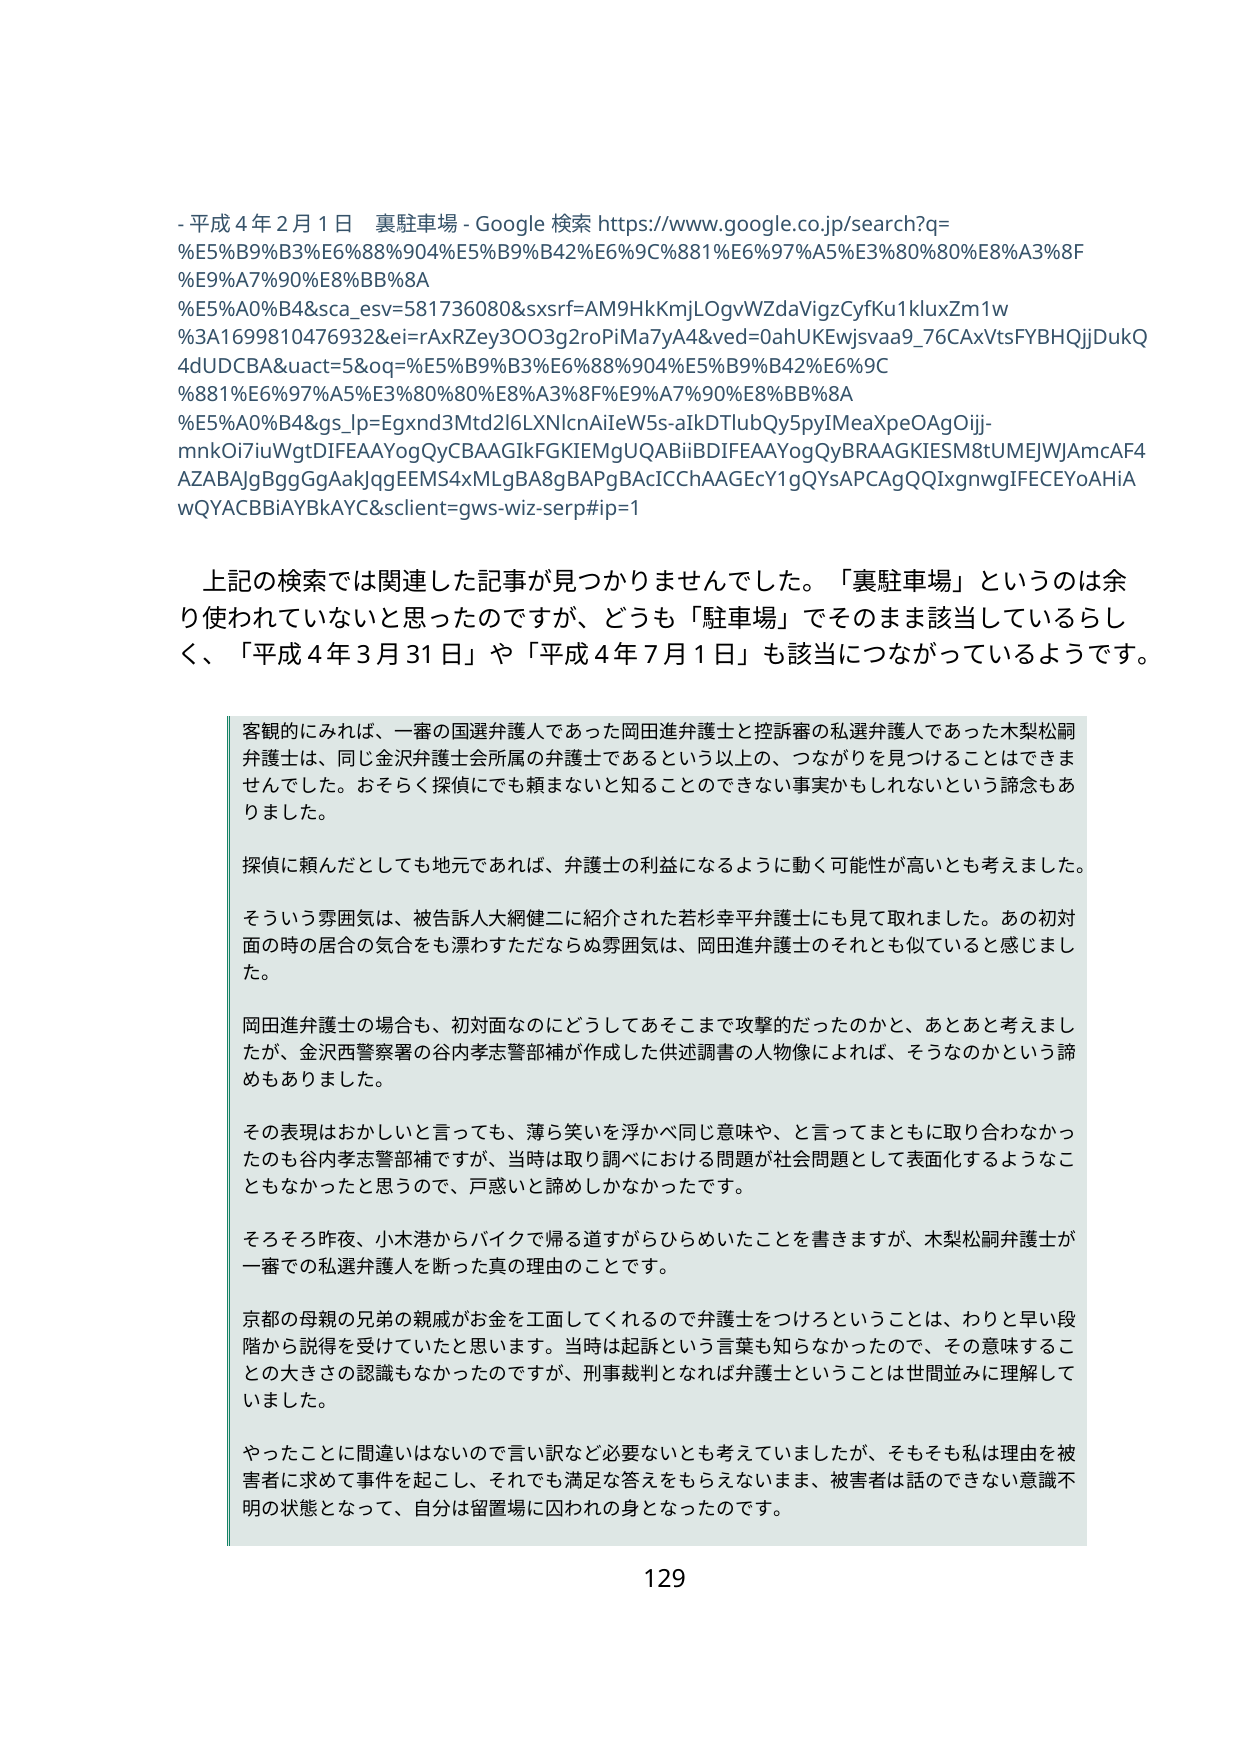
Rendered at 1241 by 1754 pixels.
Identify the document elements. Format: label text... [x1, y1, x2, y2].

text 岡田進弁護士の場合も、初対面なのにどうしてあそこまで攻撃的だったのかと、あとあと考えましたが、金沢西警察署の谷内孝志警部補が作成した供述調書の人物像によれば、そうなのかという諦めもありました。 [230, 1011, 1087, 1092]
text - 平成4年2月1日 裏駐車場 - Google 検索 https://www.google.co.jp/search?q=%E5%B9%B3%E6%88%904%E5%B9%B42%E6%9C%881%E6%97%A5%E3%80%80%E8%A3%8F%E9%A7%90%E8%BB%8A%E5%A0%B4&sca_esv=581736080&sxsrf=AM9HkKmjLOgvWZdaVigzCyfKu1kluxZm1w%3A1699810476932&ei=rAxRZey3OO3g2roPiMa7yA4&ved=0ahUKEwjsvaa9_76CAxVtsFYBHQjjDukQ4dUDCBA&uact=5&oq=%E5%B9%B3%E6%88%904%E5%B9%B42%E6%9C%881%E6%97%A5%E3%80%80%E8%A3%8F%E9%A7%90%E8%BB%8A%E5%A0%B4&gs_lp=Egxnd3Mtd2l6LXNlcnAiIeW5s-aIkDTlubQy5pyIMeaXpeOAgOijj-mnkOi7iuWgtDIFEAAYogQyCBAAGIkFGKIEMgUQABiiBDIFEAAYogQyBRAAGKIESM8tUMEJWJAmcAF4AZABAJgBggGgAakJqgEEMS4xMLgBA8gBAPgBAcICChAAGEcY1gQYsAPCAgQQIxgnwgIFECEYoAHiAwQYACBBiAYBkAYC&sclient=gws-wiz-serp#ip=1 [177, 207, 1152, 521]
text 京都の母親の兄弟の親戚がお金を工面してくれるので弁護士をつけろということは、わりと早い段階から説得を受けていたと思います。当時は起訴という言葉も知らなかったので、その意味することの大きさの認識もなかったのですが、刑事裁判となれば弁護士ということは世間並みに理解していました。 [230, 1304, 1087, 1413]
text 上記の検索では関連した記事が見つかりませんでした。「裏駐車場」というのは余り使われていないと思ったのですが、どうも「駐車場」でそのまま該当しているらしく、「平成4年3月31日」や「平成4年7月1日」も該当につながっているようです。 [177, 562, 1152, 671]
text やったことに間違いはないので言い訳など必要ないとも考えていましたが、そもそも私は理由を被害者に求めて事件を起こし、それでも満足な答えをもらえないまま、被害者は話のできない意識不明の状態となって、自分は留置場に囚われの身となったのです。 [230, 1439, 1087, 1520]
text 探偵に頼んだとしても地元であれば、弁護士の利益になるように動く可能性が高いとも考えました。 [230, 851, 1087, 878]
text そういう雰囲気は、被告訴人大網健二に紹介された若杉幸平弁護士にも見て取れました。あの初対面の時の居合の気合をも漂わすただならぬ雰囲気は、岡田進弁護士のそれとも似ていると感じました。 [230, 903, 1087, 985]
text 客観的にみれば、一審の国選弁護人であった岡田進弁護士と控訴審の私選弁護人であった木梨松嗣弁護士は、同じ金沢弁護士会所属の弁護士であるという以上の、つながりを見つけることはできませんでした。おそらく探偵にでも頼まないと知ることのできない事実かもしれないという諦念もありました。 [230, 716, 1087, 825]
text その表現はおかしいと言っても、薄ら笑いを浮かべ同じ意味や、と言ってまともに取り合わなかったのも谷内孝志警部補ですが、当時は取り調べにおける問題が社会問題として表面化するようなこともなかったと思うので、戸惑いと諦めしかなかったです。 [230, 1118, 1087, 1199]
text そろそろ昨夜、小木港からバイクで帰る道すがらひらめいたことを書きますが、木梨松嗣弁護士が一審での私選弁護人を断った真の理由のことです。 [230, 1225, 1087, 1279]
